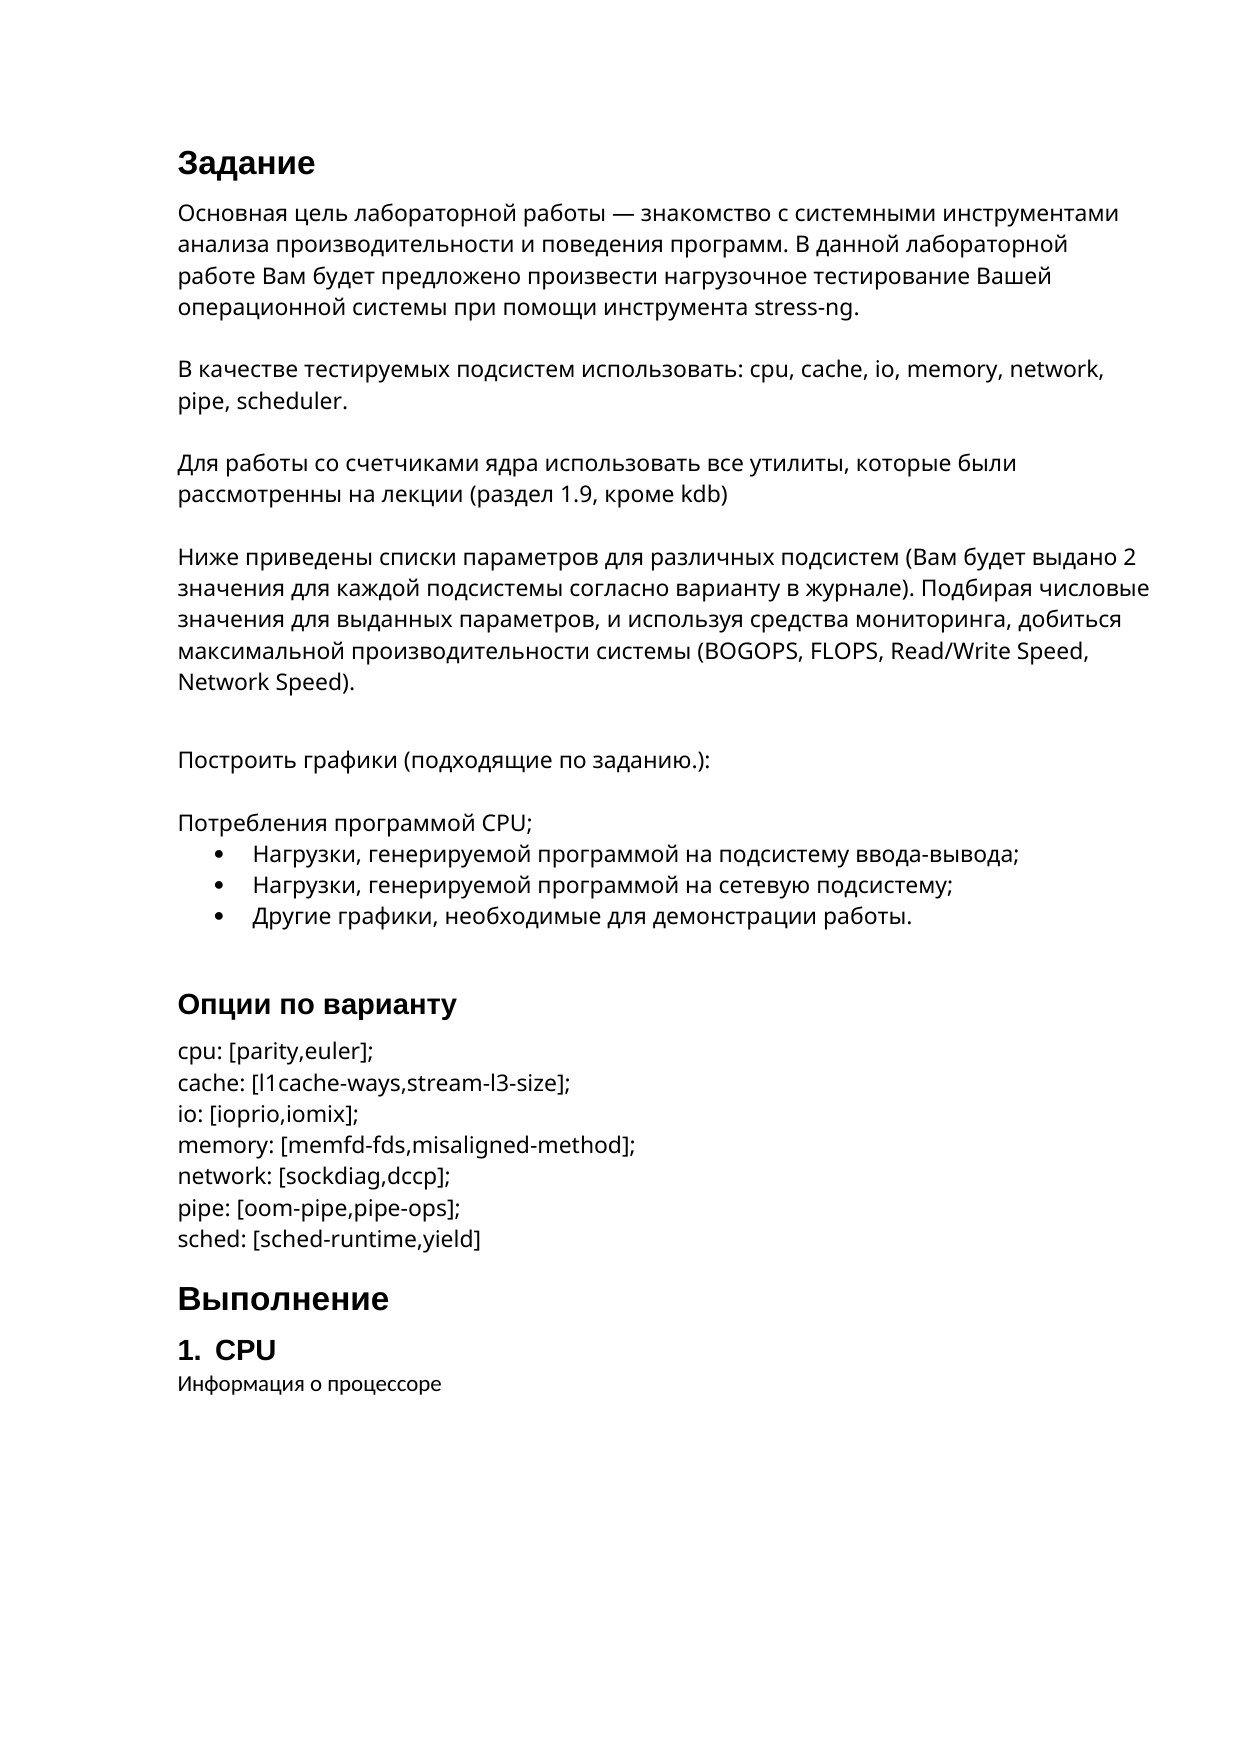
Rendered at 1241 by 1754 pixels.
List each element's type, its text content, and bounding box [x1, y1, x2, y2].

text В качестве тестируемых подсистем использовать: cpu, cache, io, memory, network, pipe, scheduler. [177, 353, 1152, 416]
text cpu: [parity,euler]; [177, 1035, 1152, 1067]
text Основная цель лабораторной работы — знакомство с системными инструментами анализа производительности и поведения программ. В данной лабораторной работе Вам будет предложено произвести нагрузочное тестирование Вашей операционной системы при помощи инструмента stress-ng. [177, 197, 1152, 322]
text Информация о процессоре [177, 1369, 1152, 1397]
list Нагрузки, генерируемой программой на сетевую подсистему; [215, 869, 1152, 900]
text io: [ioprio,iomix]; [177, 1098, 1152, 1129]
text Для работы со счетчиками ядра использовать все утилиты, которые были рассмотренны на лекции (раздел 1.9, кроме kdb) [177, 447, 1152, 509]
text sched: [sched-runtime,yield] [177, 1223, 1152, 1254]
text Потребления программой CPU; [177, 806, 1152, 838]
text pipe: [oom-pipe,pipe-ops]; [177, 1192, 1152, 1223]
text memory: [memfd-fds,misaligned-method]; [177, 1129, 1152, 1160]
title Задание [177, 143, 1152, 182]
list Другие графики, необходимые для демонстрации работы. [215, 900, 1152, 931]
title Опции по варианту [177, 987, 1152, 1020]
text Ниже приведены списки параметров для различных подсистем (Вам будет выдано 2 значения для каждой подсистемы согласно варианту в журнале). Подбирая числовые значения для выданных параметров, и используя средства мониторинга, добиться максимальной производительности системы (BOGOPS, FLOPS, Read/Write Speed, Network Speed). [177, 541, 1152, 697]
title Выполнение [177, 1279, 1152, 1317]
text cache: [l1cache-ways,stream-l3-size]; [177, 1067, 1152, 1098]
text Построить графики (подходящие по заданию.): [177, 744, 1152, 775]
list Нагрузки, генерируемой программой на подсистему ввода-вывода; [215, 838, 1152, 869]
text network: [sockdiag,dccp]; [177, 1160, 1152, 1192]
subtitle CPU [177, 1333, 1152, 1367]
